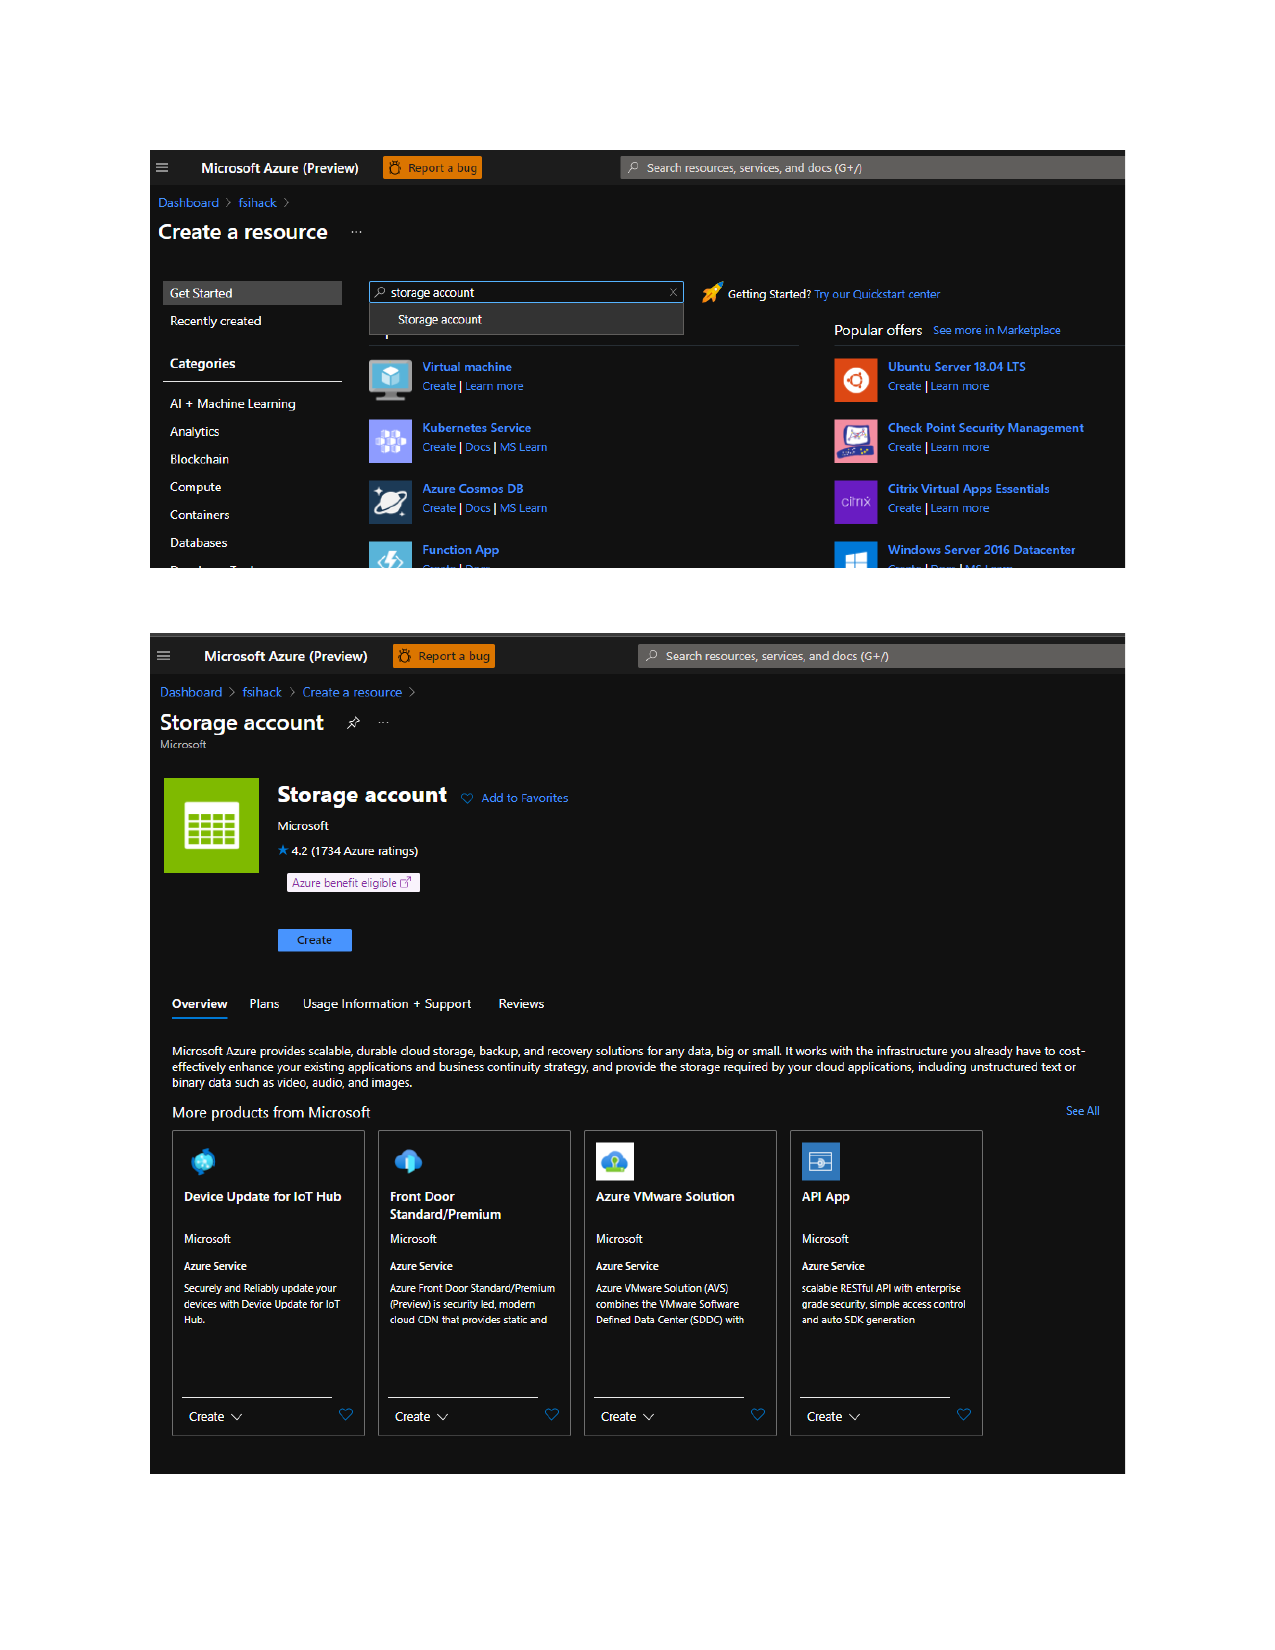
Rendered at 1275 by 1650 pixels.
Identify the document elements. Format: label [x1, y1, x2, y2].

picture [150, 633, 1125, 1474]
picture [150, 150, 1125, 568]
